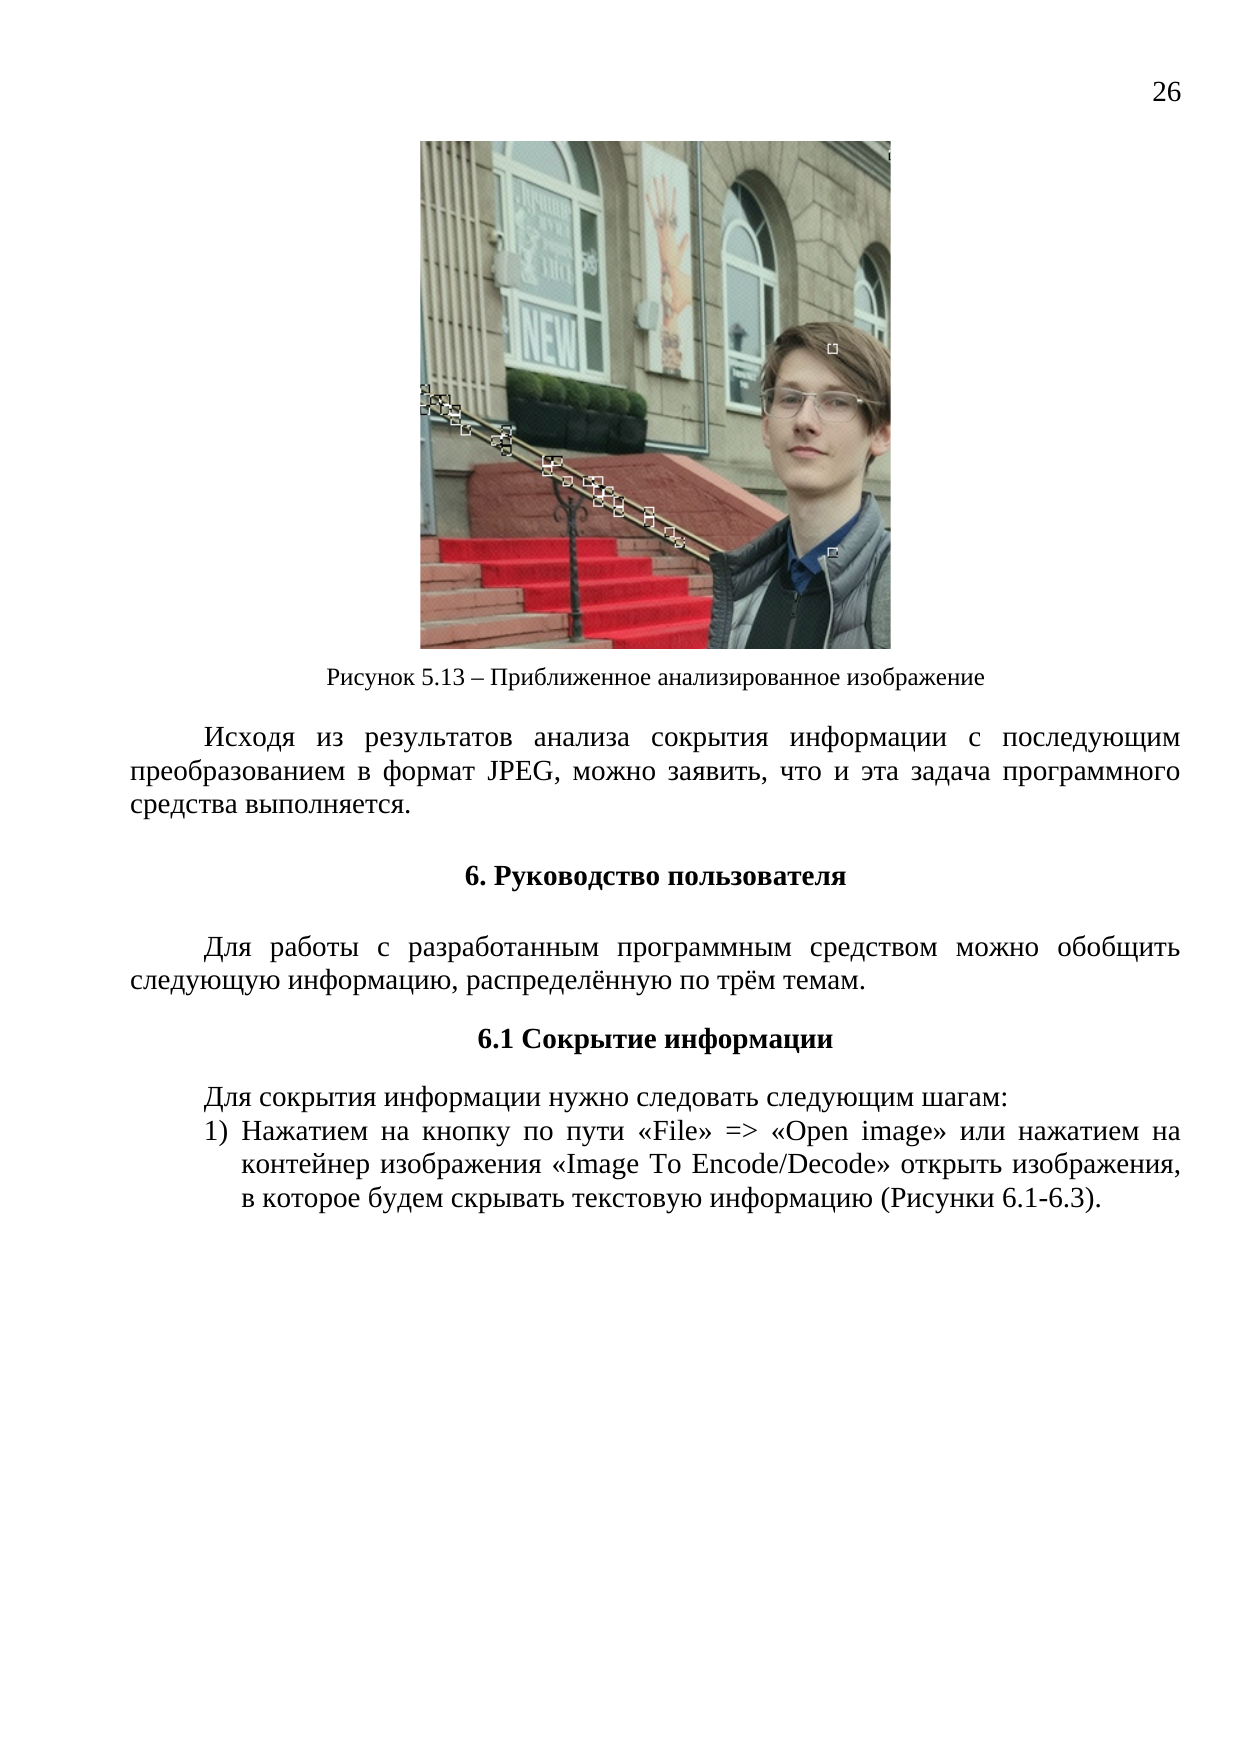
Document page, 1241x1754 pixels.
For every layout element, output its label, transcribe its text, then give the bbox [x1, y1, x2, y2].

text Исходя из результатов анализа сокрытия информации с последующим преобразованием в формат JPEG, можно заявить, что и эта задача программного средства выполняется. [130, 719, 1181, 820]
text Для сокрытия информации нужно следовать следующим шагам: [130, 1079, 1181, 1113]
text Для работы с разработанным программным средством можно обобщить следующую информацию, распределённую по трём темам. [130, 929, 1181, 996]
picture [420, 141, 891, 649]
text Рисунок 5.13 – Приближенное анализированное изображение [130, 662, 1181, 690]
text 6. Руководство пользователя [130, 858, 1181, 891]
subtitle 6.1 Сокрытие информации [130, 1021, 1181, 1054]
list Нажатием на кнопку по пути «File» => «Open image» или нажатием на контейнер изображения «Image To Encode/Decode» открыть изображения, в которое будем скрывать текстовую информацию (Рисунки 6.1-6.3). [204, 1113, 1181, 1213]
